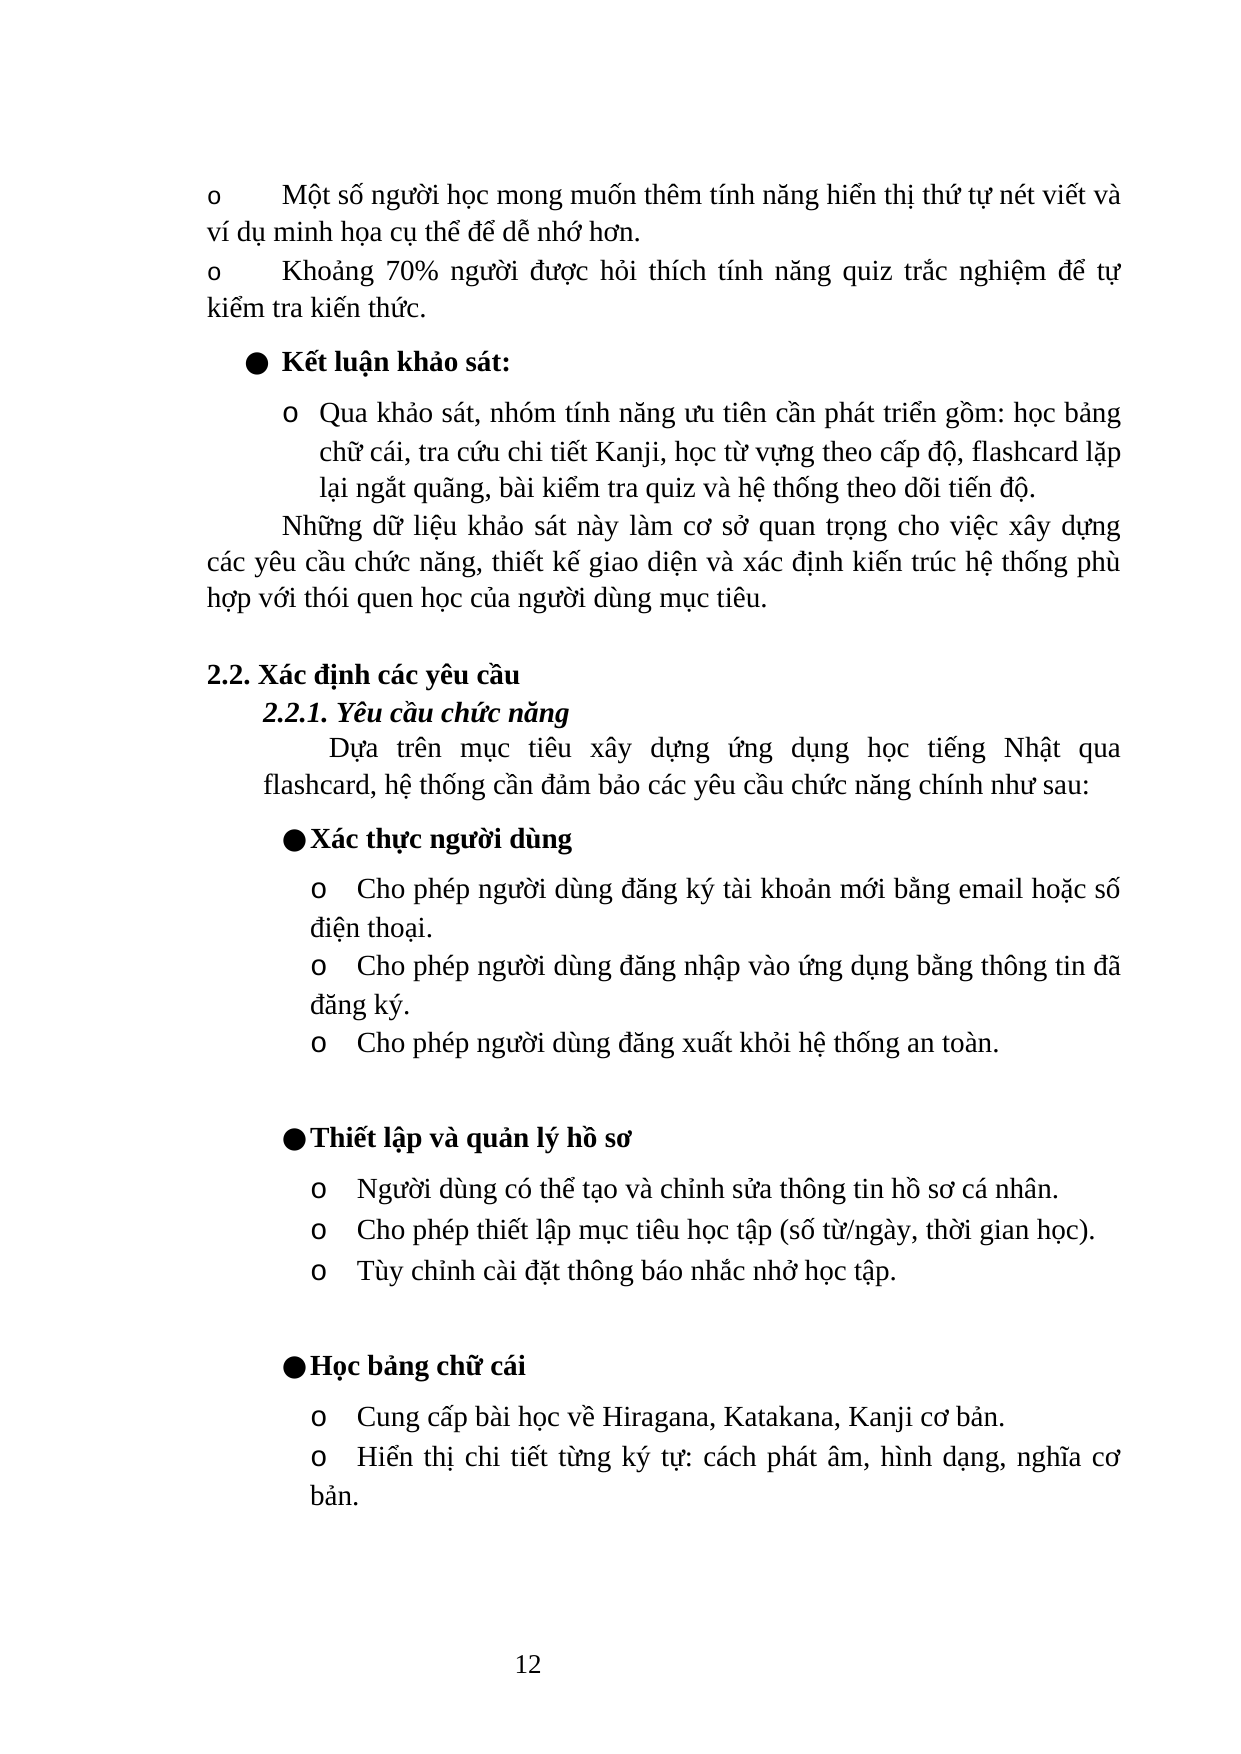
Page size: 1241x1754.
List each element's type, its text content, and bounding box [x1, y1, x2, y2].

list Tùy chỉnh cài đặt thông báo nhắc nhở học tập. [310, 1253, 1122, 1289]
list Qua khảo sát, nhóm tính năng ưu tiên cần phát triển gồm: học bảng chữ cái, tra cứu chi tiết Kanji, học từ vựng theo cấp độ, flashcard lặp lại ngắt quãng, bài kiểm tra quiz và hệ thống theo dõi tiến độ. [282, 395, 1122, 503]
list Cho phép người dùng đăng nhập vào ứng dụng bằng thông tin đã đăng ký. [310, 948, 1122, 1021]
text Những dữ liệu khảo sát này làm cơ sở quan trọng cho việc xây dựng các yêu cầu chức năng, thiết kế giao diện và xác định kiến trúc hệ thống phù hợp với thói quen học của người dùng mục tiêu. [207, 508, 1122, 614]
list Cho phép người dùng đăng xuất khỏi hệ thống an toàn. [310, 1025, 1122, 1061]
list Kết luận khảo sát: [244, 328, 1122, 388]
subtitle 2.2. Xác định các yêu cầu [207, 657, 1122, 690]
list Người dùng có thể tạo và chỉnh sửa thông tin hồ sơ cá nhân. [310, 1171, 1122, 1207]
list Học bảng chữ cái [282, 1332, 1122, 1392]
text Dựa trên mục tiêu xây dựng ứng dụng học tiếng Nhật qua flashcard, hệ thống cần đảm bảo các yêu cầu chức năng chính như sau: [263, 731, 1122, 800]
list Thiết lập và quản lý hồ sơ [282, 1104, 1122, 1164]
list Hiển thị chi tiết từng ký tự: cách phát âm, hình dạng, nghĩa cơ bản. [310, 1439, 1122, 1512]
list Cho phép người dùng đăng ký tài khoản mới bằng email hoặc số điện thoại. [310, 872, 1122, 944]
list Cho phép thiết lập mục tiêu học tập (số từ/ngày, thời gian học). [310, 1212, 1122, 1248]
subtitle 2.2.1. Yêu cầu chức năng [263, 695, 1122, 728]
list Cung cấp bài học về Hiragana, Katakana, Kanji cơ bản. [310, 1399, 1122, 1435]
list Một số người học mong muốn thêm tính năng hiển thị thứ tự nét viết và ví dụ minh họa cụ thể để dễ nhớ hơn. [207, 177, 1122, 248]
list Xác thực người dùng [282, 805, 1122, 865]
list Khoảng 70% người được hỏi thích tính năng quiz trắc nghiệm để tự kiểm tra kiến thức. [207, 253, 1122, 324]
